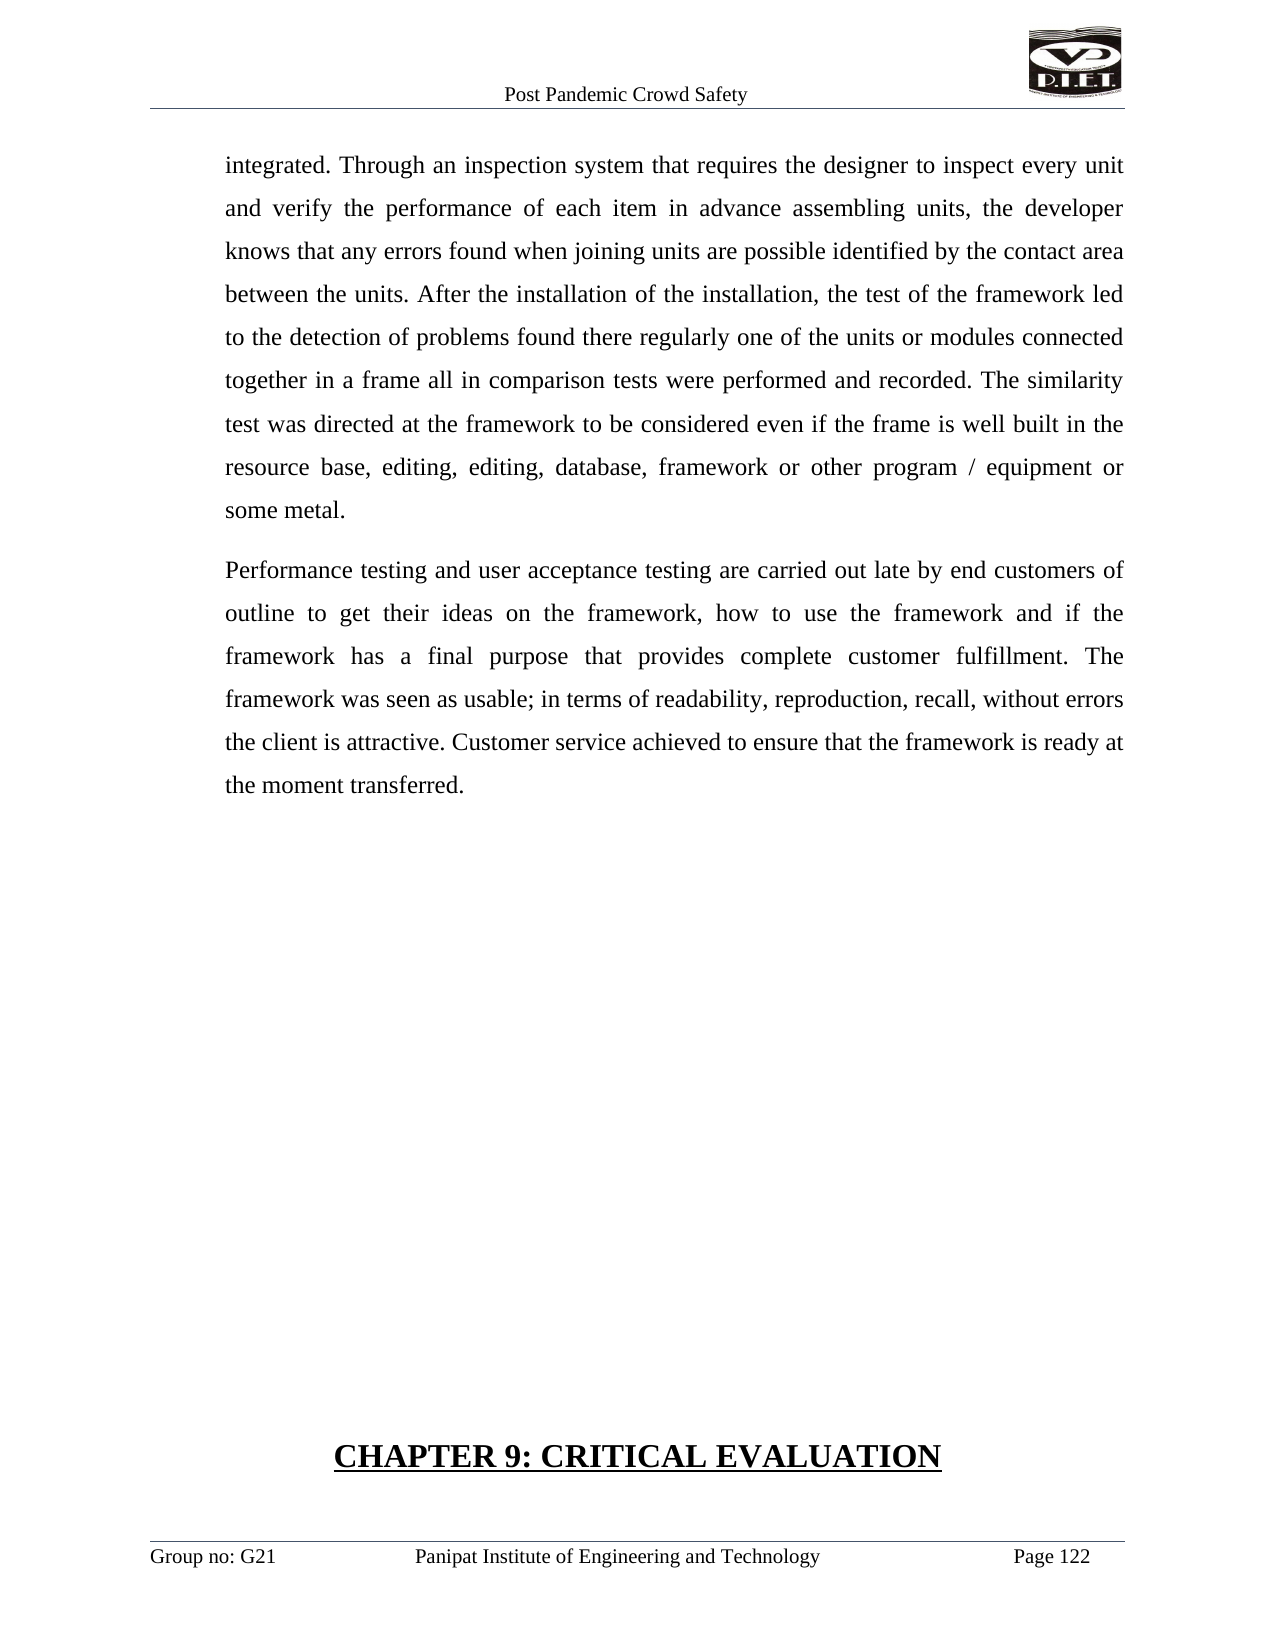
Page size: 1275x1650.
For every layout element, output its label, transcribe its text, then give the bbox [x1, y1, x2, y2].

subtitle CHAPTER 9: CRITICAL EVALUATION [150, 1436, 1125, 1475]
text Performance testing and user acceptance testing are carried out late by end customers of outline to get their ideas on the framework, how to use the framework and if the framework has a final purpose that provides complete customer fulfillment. The framework was seen as usable; in terms of readability, reproduction, recall, without errors the client is attractive. Customer service achieved to ensure that the framework is ready at the moment transferred. [225, 555, 1125, 799]
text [225, 150, 1125, 524]
picture [1029, 23, 1122, 101]
